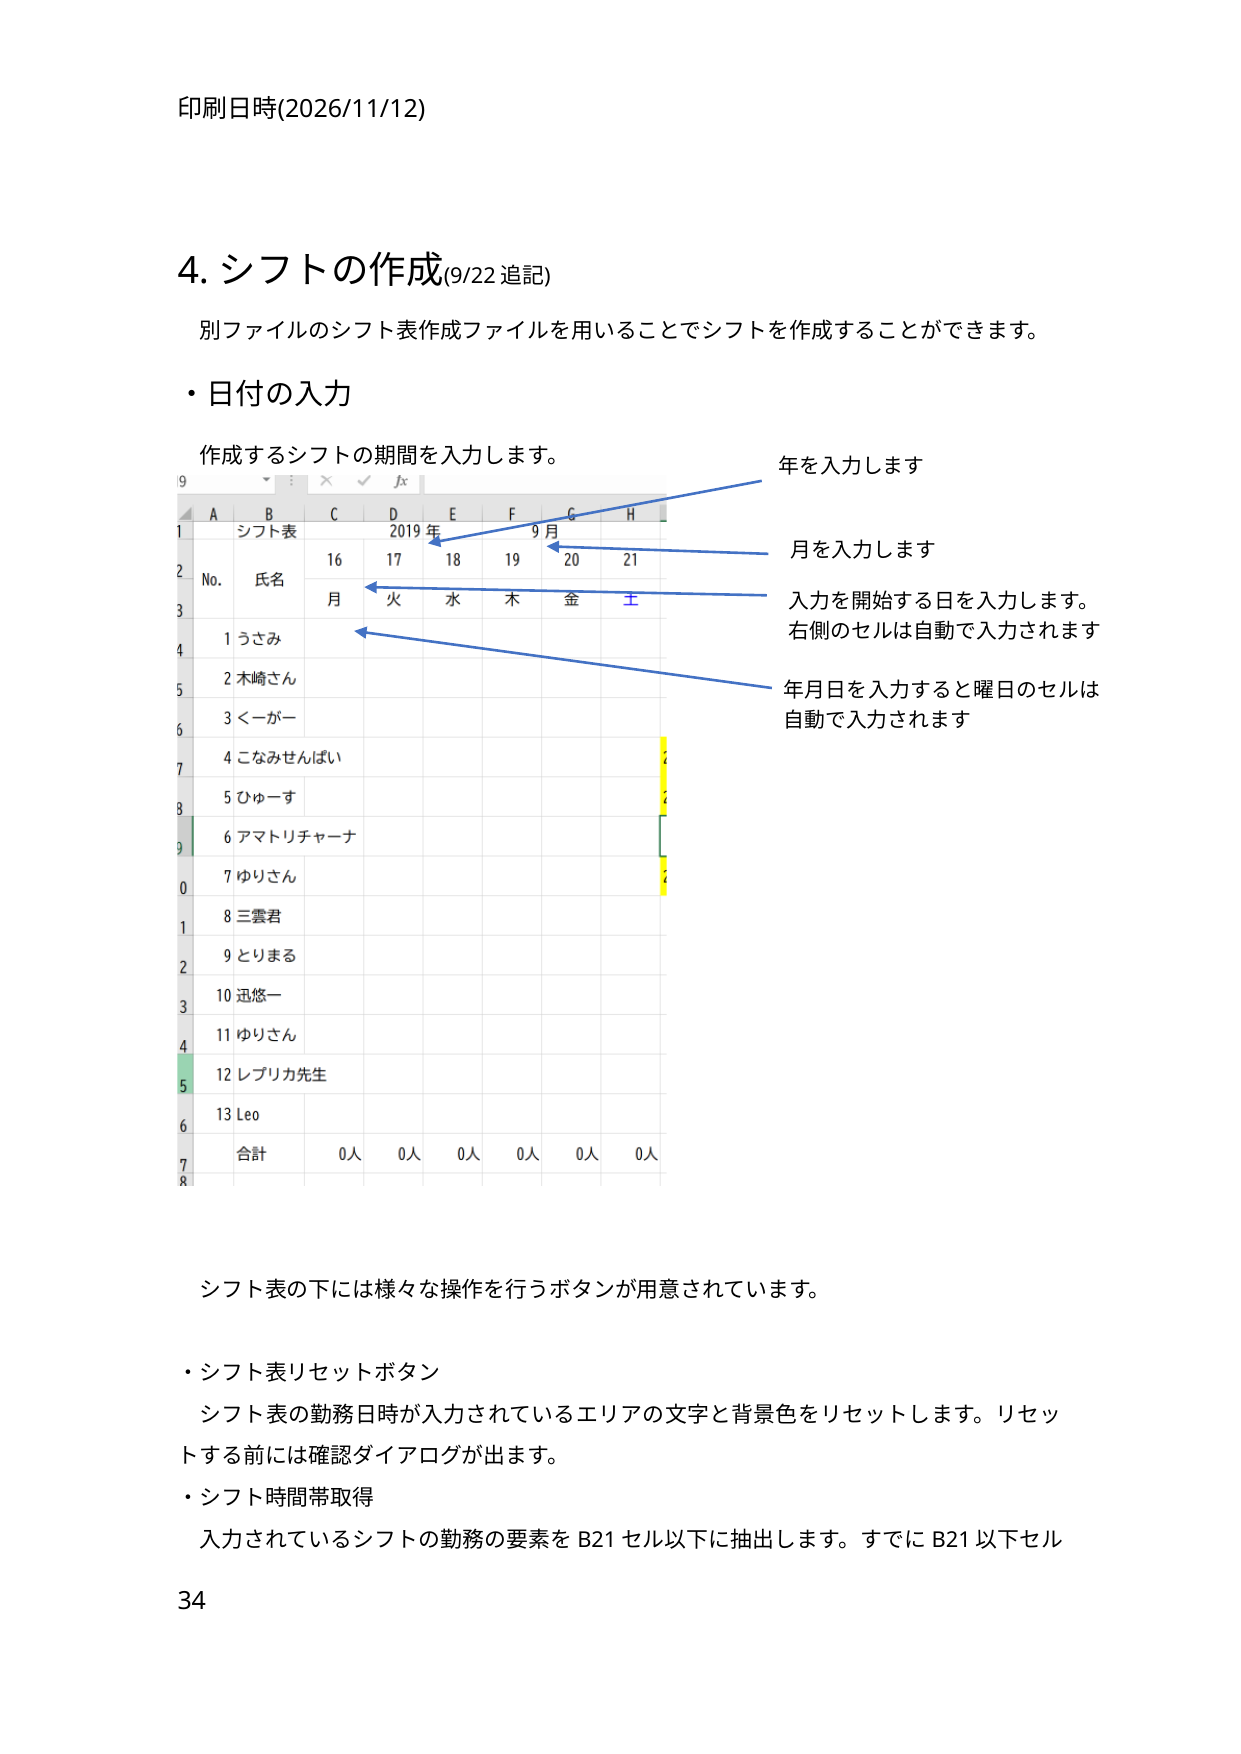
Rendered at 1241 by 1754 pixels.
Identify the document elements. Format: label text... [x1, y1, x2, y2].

picture [177, 475, 667, 1186]
text ・シフト表リセットボタン [177, 1350, 1063, 1392]
text ・シフト時間帯取得 [177, 1475, 1063, 1517]
text 別ファイルのシフト表作成ファイルを用いることでシフトを作成することができます。 [177, 308, 1063, 350]
text シフト表の勤務日時が入力されているエリアの文字と背景色をリセットします。リセットする前には確認ダイアログが出ます。 [177, 1392, 1063, 1475]
text 4. シフトの作成(9/22追記) [177, 225, 1063, 308]
text シフト表の下には様々な操作を行うボタンが用意されています。 [177, 1267, 1063, 1308]
text 作成するシフトの期間を入力します。 [177, 433, 1063, 475]
text 入力されているシフトの勤務の要素をB21セル以下に抽出します。すでにB21以下セルに入力されている場合は上書きせず、無かった場合は要素を追加します。 [177, 1517, 1063, 1558]
text ・日付の入力 [177, 350, 1063, 433]
